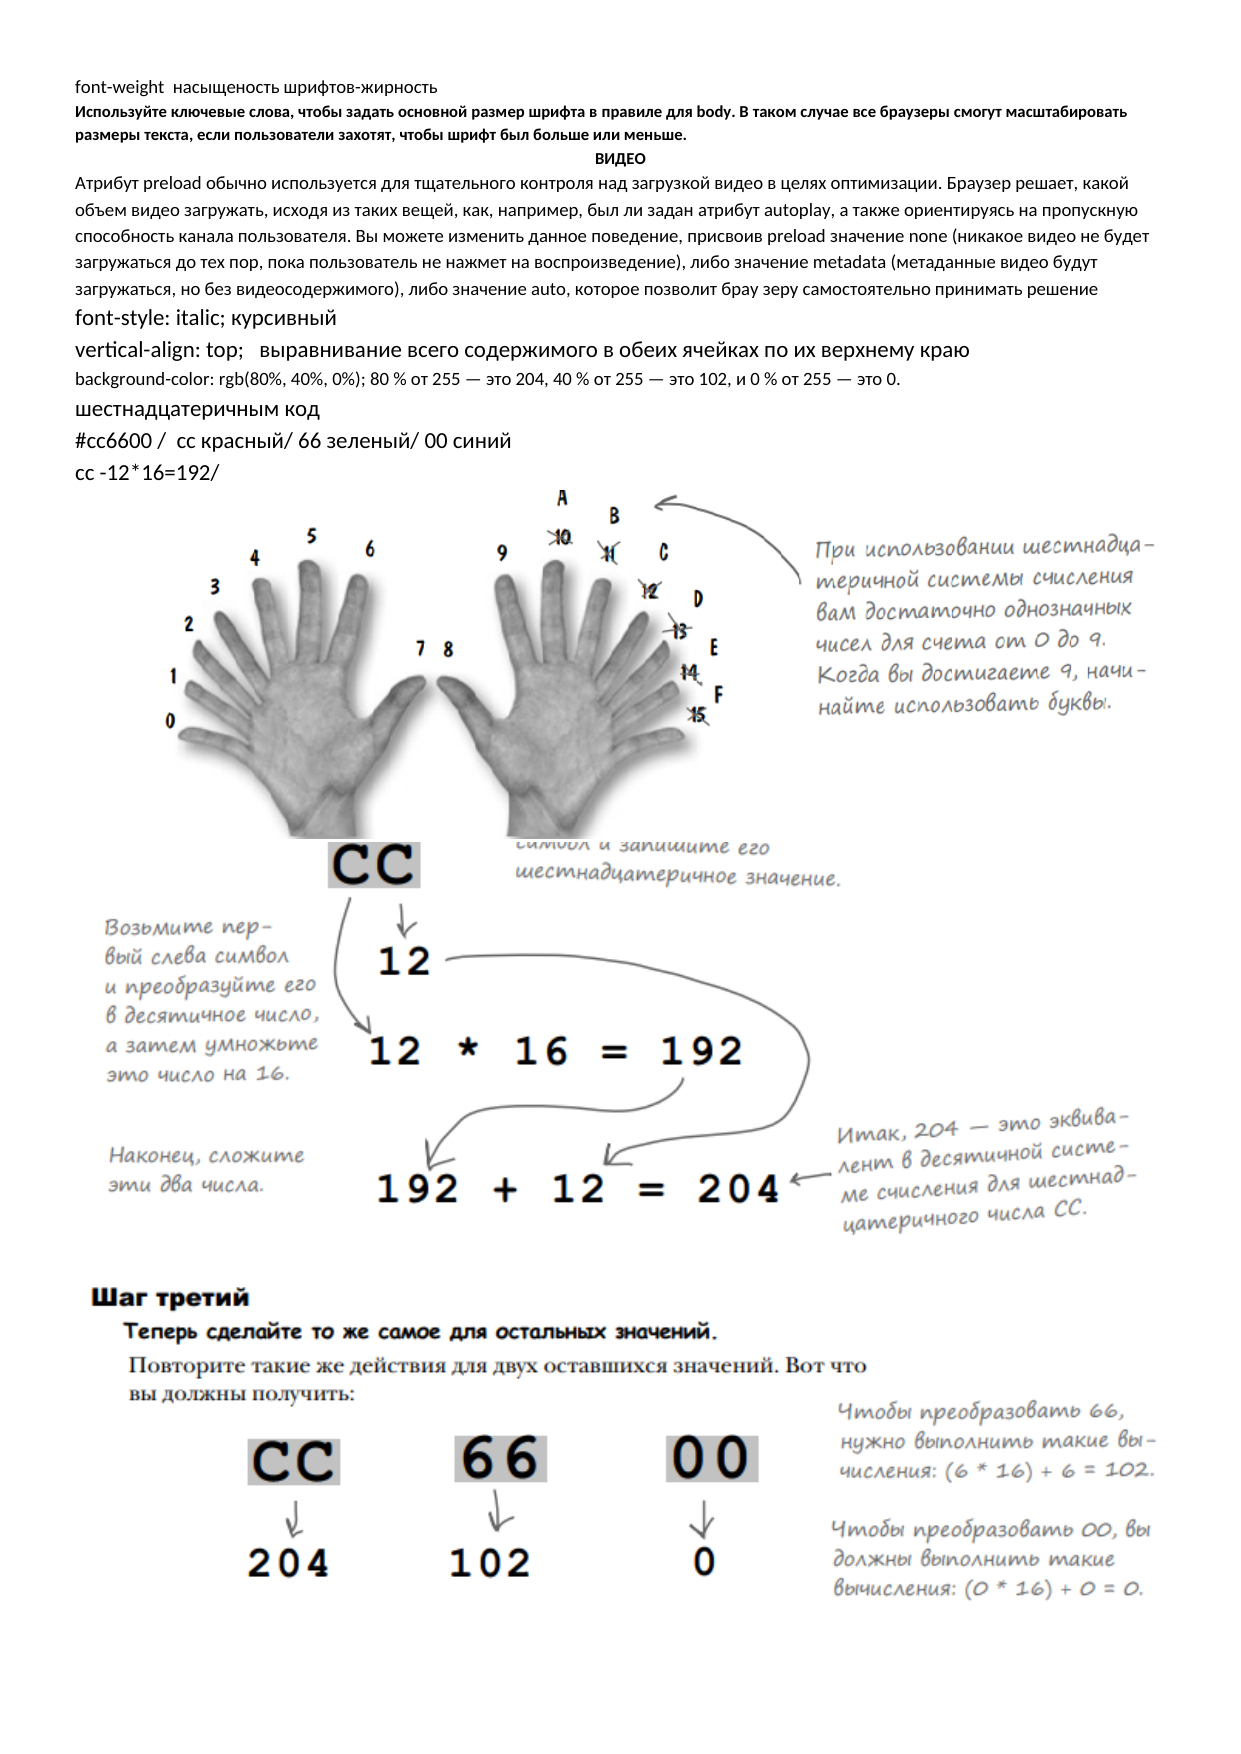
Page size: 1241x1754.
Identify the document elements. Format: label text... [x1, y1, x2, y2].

text сс -12*16=192/ [75, 458, 1165, 486]
text vertical-align: top; выравнивание всего содержимого в обеих ячейках по их верхнему краю [75, 335, 1165, 363]
text font-weight насыщеность шрифтов-жирность [75, 75, 1165, 98]
text шестнадцатеричным код [75, 394, 1165, 422]
picture [75, 842, 1165, 1614]
text #cc6600 / сс красный/ 66 зеленый/ 00 синий [75, 426, 1165, 454]
text Атрибут preload обычно используется для тщательного контроля над загрузкой видео в целях оптимизации. Браузер решает, какой объем видео загружать, исходя из таких вещей, как, например, был ли задан атрибут autoplay, а также ориентируясь на пропускную способность канала пользователя. Вы можете изменить данное поведение, присвоив preload значение none (никакое видео не будет загружаться до тех пор, пока пользователь не нажмет на воспроизведение), либо значение metadata (метаданные видео будут загружаться, но без видеосодержимого), либо значение auto, которое позволит брау зеру самостоятельно принимать решение [75, 171, 1165, 300]
text font-style: italic; курсивный [75, 303, 1165, 331]
text ВИДЕО [75, 148, 1165, 168]
text Используйте ключевые слова, чтобы задать основной размер шрифта в правиле для body. В таком случае все браузеры смогут масштабировать размеры текста, если пользователи захотят, чтобы шрифт был больше или меньше. [75, 101, 1165, 145]
text background-color: rgb(80%, 40%, 0%); 80 % от 255 — это 204, 40 % от 255 — это 102, и 0 % от 255 — это 0. [75, 367, 1165, 390]
picture [75, 490, 1165, 839]
